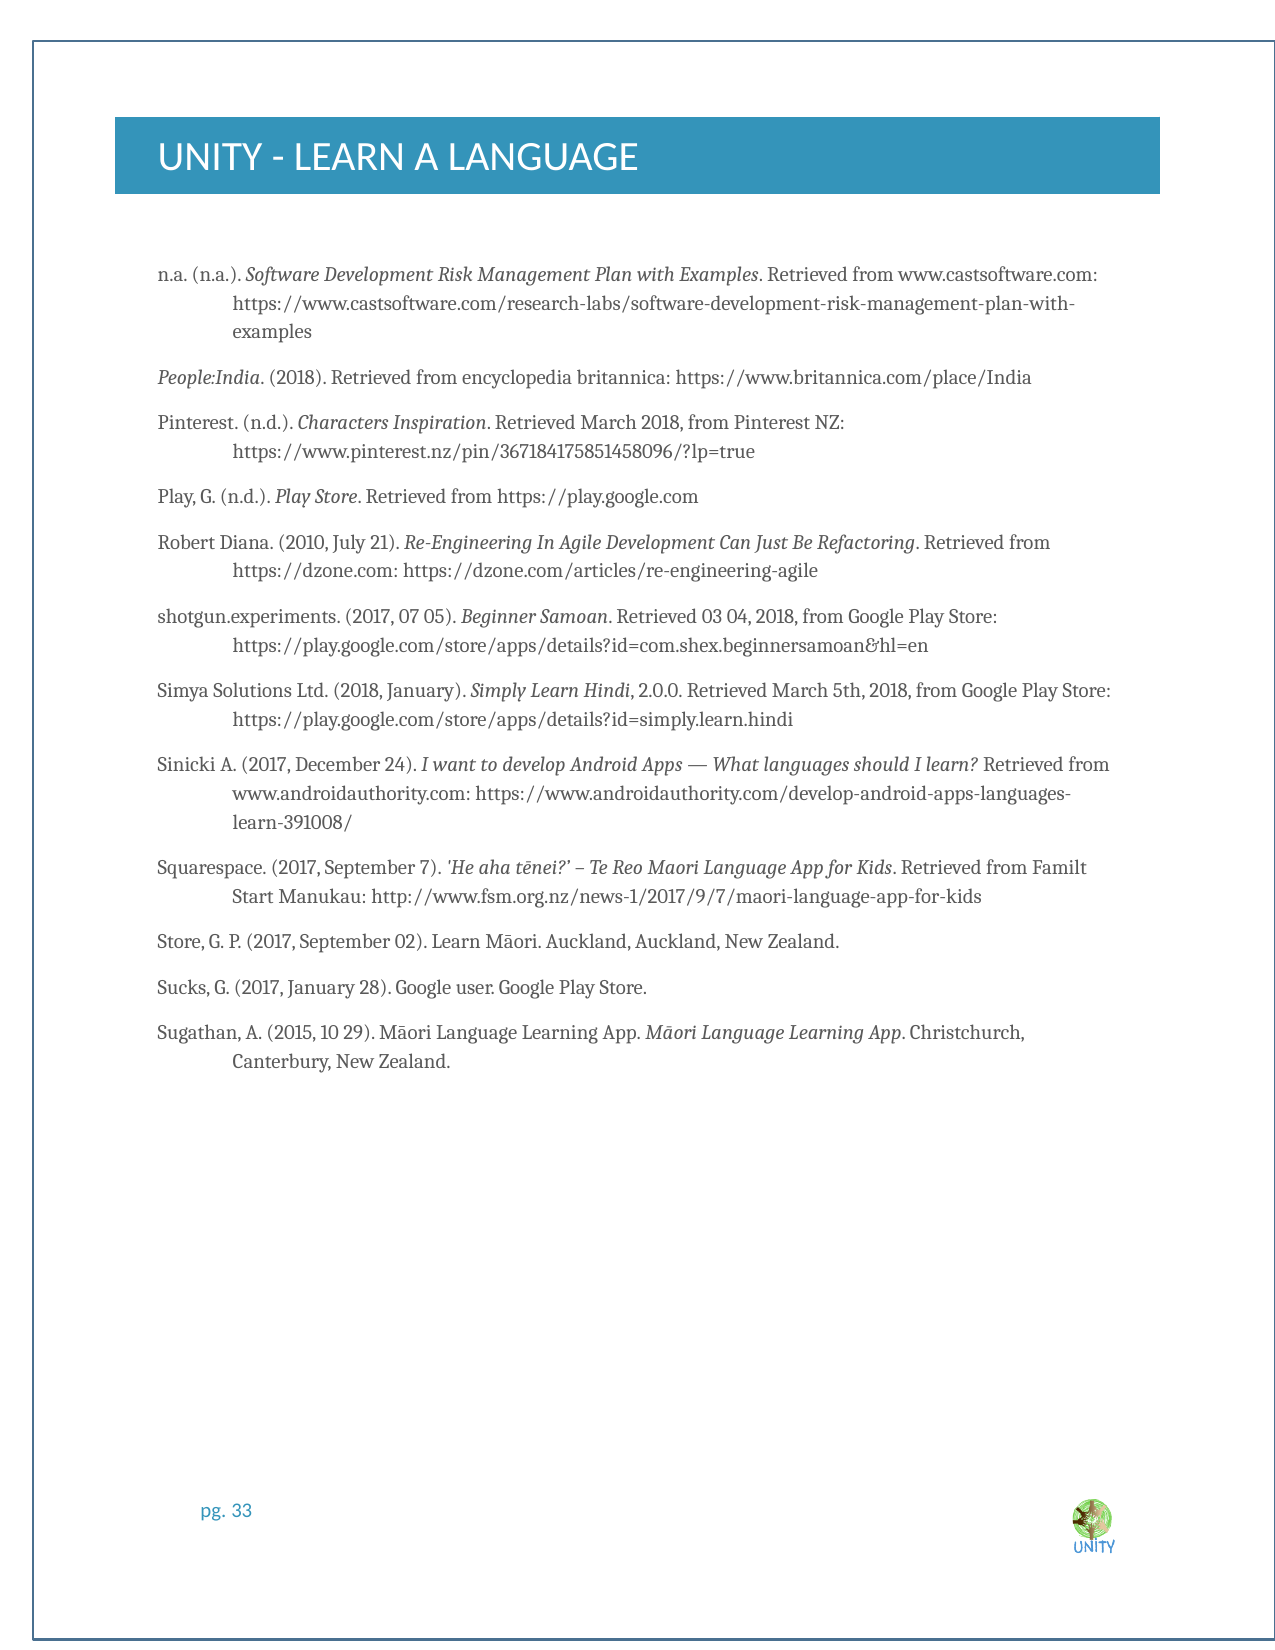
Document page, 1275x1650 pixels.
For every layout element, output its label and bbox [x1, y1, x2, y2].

picture [1067, 1492, 1116, 1558]
